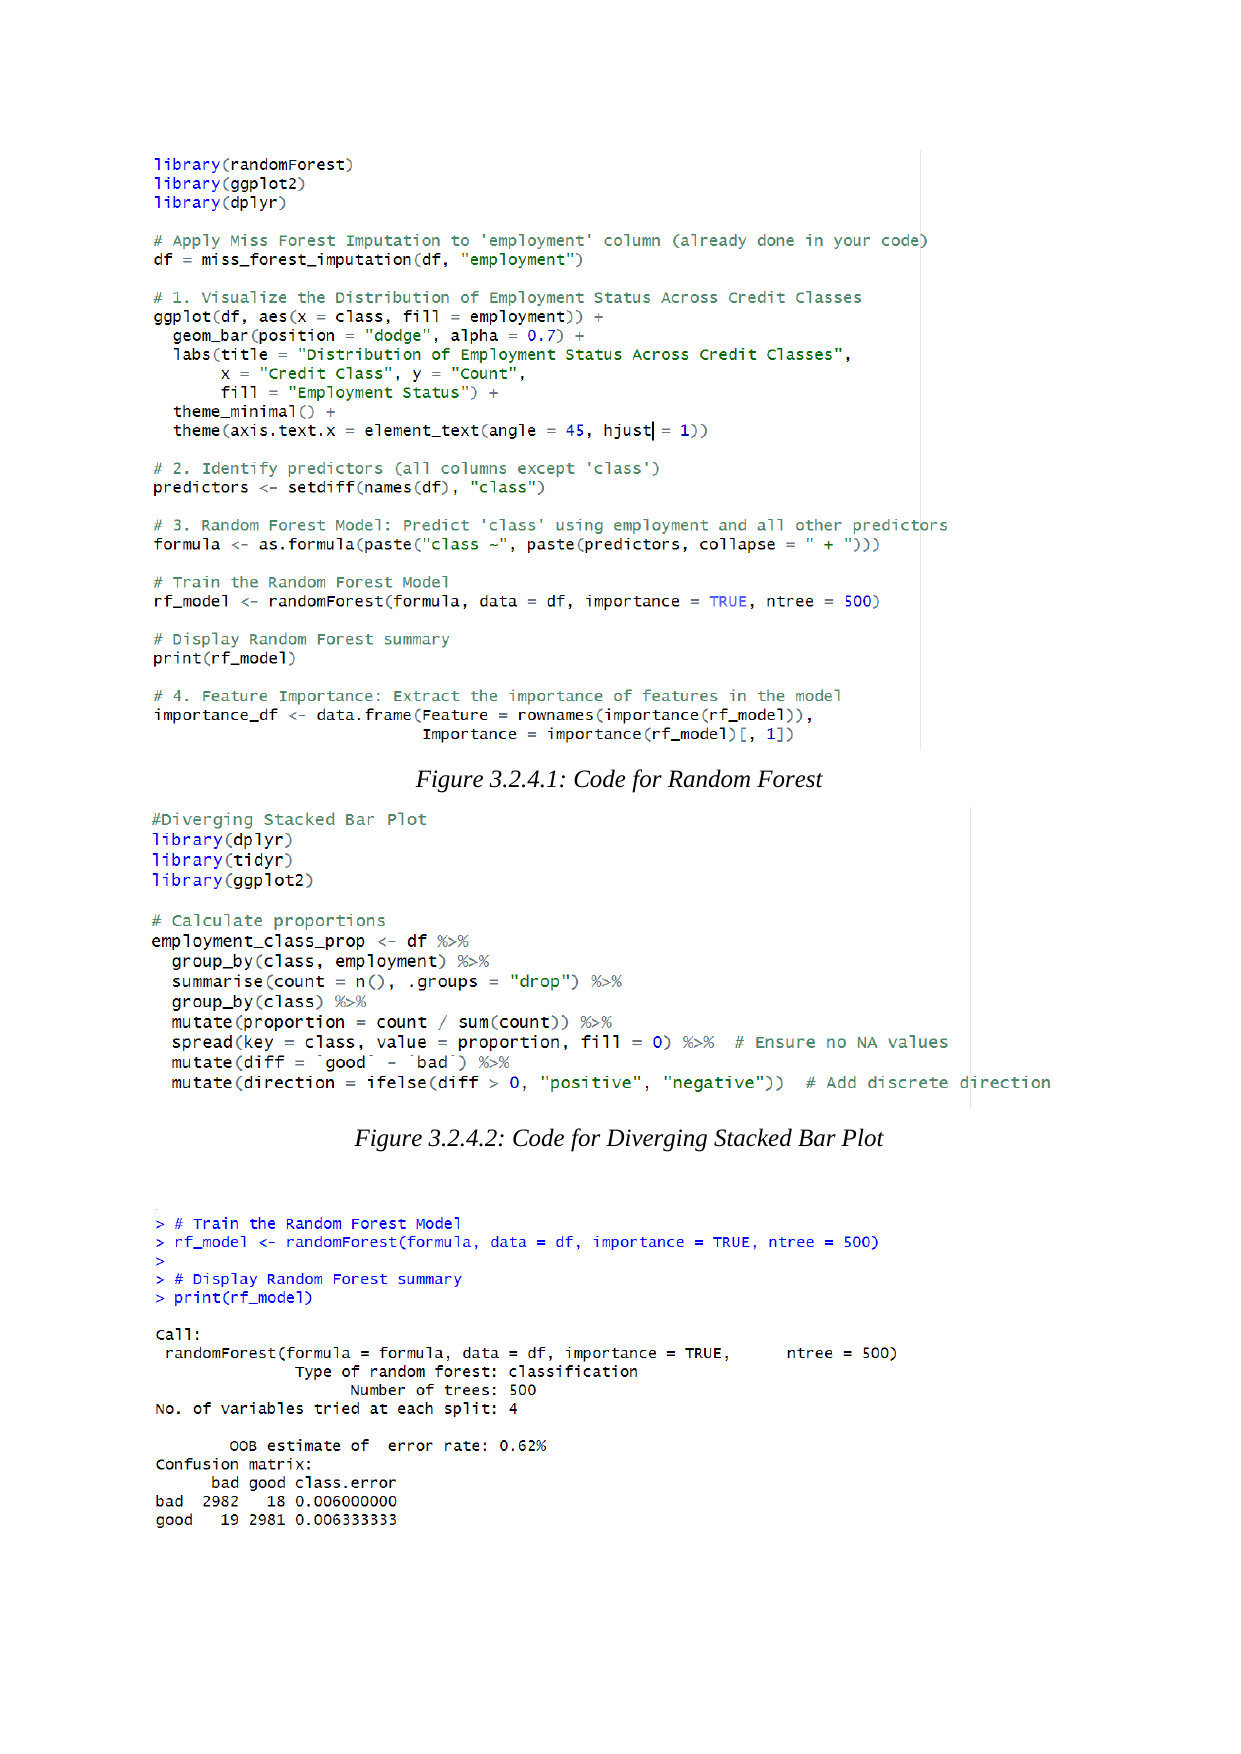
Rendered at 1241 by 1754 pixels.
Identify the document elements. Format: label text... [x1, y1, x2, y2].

picture [150, 807, 1090, 1109]
picture [150, 150, 1090, 750]
picture [150, 1209, 1090, 1530]
text Figure 3.2.4.1: Code for Random Forest Figure 3.2.4.2: Code for Diverging Stacked Bar Plot Figure 3.2.4.3: Output for Random Forest : [150, 750, 1090, 807]
text Figure 3.2.4.1: Code for Random Forest Figure 3.2.4.2: Code for Diverging Stacked Bar Plot Figure 3.2.4.3: Output for Random Forest : [150, 1109, 1090, 1209]
